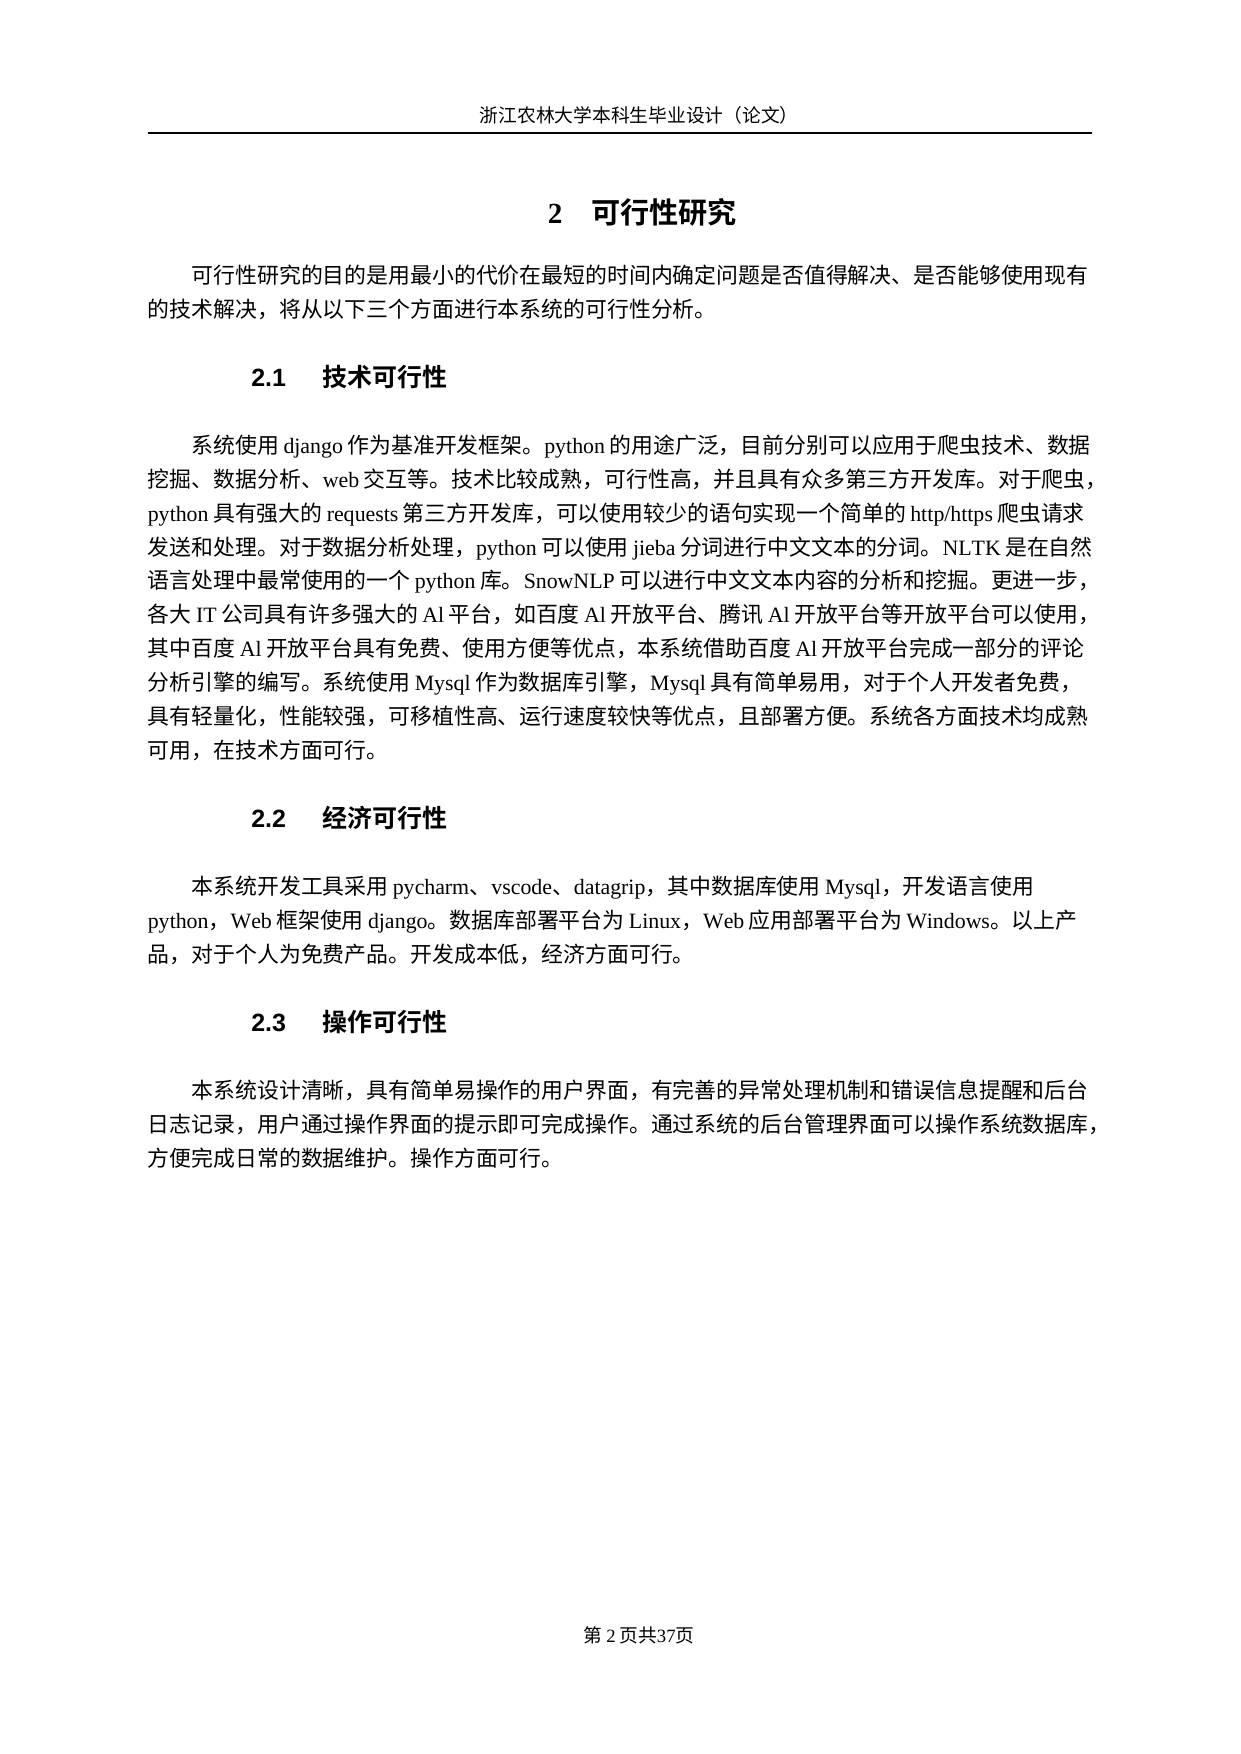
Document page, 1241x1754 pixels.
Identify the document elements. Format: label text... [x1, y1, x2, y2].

text 系统使用django作为基准开发框架。python的用途广泛，目前分别可以应用于爬虫技术、数据挖掘、数据分析、web交互等。技术比较成熟，可行性高，并且具有众多第三方开发库。对于爬虫，python具有强大的requests第三方开发库，可以使用较少的语句实现一个简单的http/https爬虫请求发送和处理。对于数据分析处理，python可以使用jieba分词进行中文文本的分词。NLTK是在自然语言处理中最常使用的一个python库。SnowNLP可以进行中文文本内容的分析和挖掘。更进一步，各大IT公司具有许多强大的Al平台，如百度Al开放平台、腾讯Al开放平台等开放平台可以使用，其中百度Al开放平台具有免费、使用方便等优点，本系统借助百度Al开放平台完成一部分的评论分析引擎的编写。系统使用Mysql作为数据库引擎，Mysql具有简单易用，对于个人开发者免费，具有轻量化，性能较强，可移植性高、运行速度较快等优点，且部署方便。系统各方面技术均成熟可用，在技术方面可行。 [148, 427, 1092, 766]
subtitle 技术可行性 [251, 342, 1092, 409]
subtitle 经济可行性 [251, 783, 1092, 851]
subtitle 操作可行性 [251, 987, 1092, 1055]
subtitle 可行性研究 [192, 176, 1092, 244]
text 本系统设计清晰，具有简单易操作的用户界面，有完善的异常处理机制和错误信息提醒和后台日志记录，用户通过操作界面的提示即可完成操作。通过系统的后台管理界面可以操作系统数据库，方便完成日常的数据维护。操作方面可行。 [148, 1072, 1092, 1174]
text 可行性研究的目的是用最小的代价在最短的时间内确定问题是否值得解决、是否能够使用现有的技术解决，将从以下三个方面进行本系统的可行性分析。 [148, 257, 1092, 325]
text 本系统开发工具采用pycharm、vscode、datagrip，其中数据库使用Mysql，开发语言使用python，Web框架使用django。数据库部署平台为Linux，Web应用部署平台为Windows。以上产品，对于个人为免费产品。开发成本低，经济方面可行。 [148, 868, 1092, 970]
